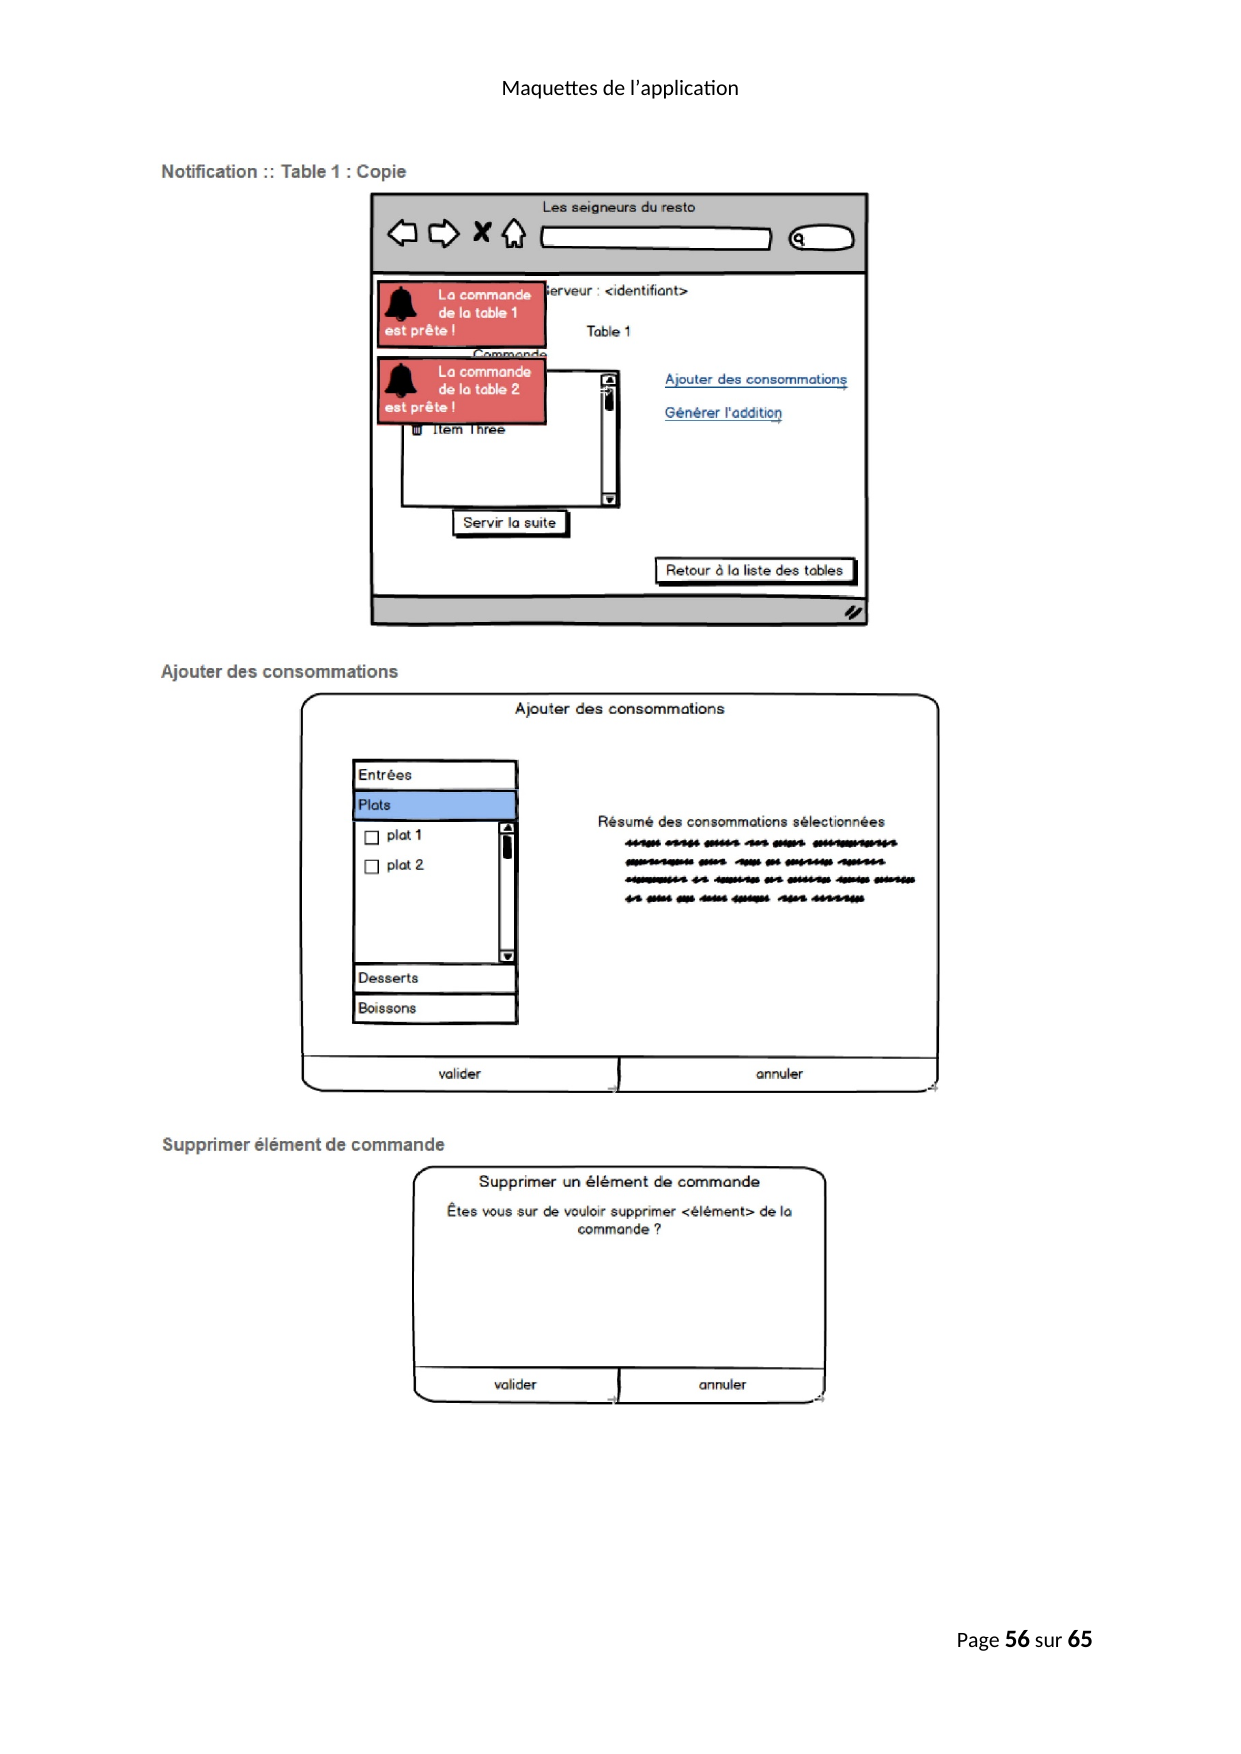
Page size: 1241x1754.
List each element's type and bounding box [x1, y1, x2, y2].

picture [147, 647, 958, 1106]
picture [147, 147, 882, 633]
picture [147, 1120, 838, 1419]
